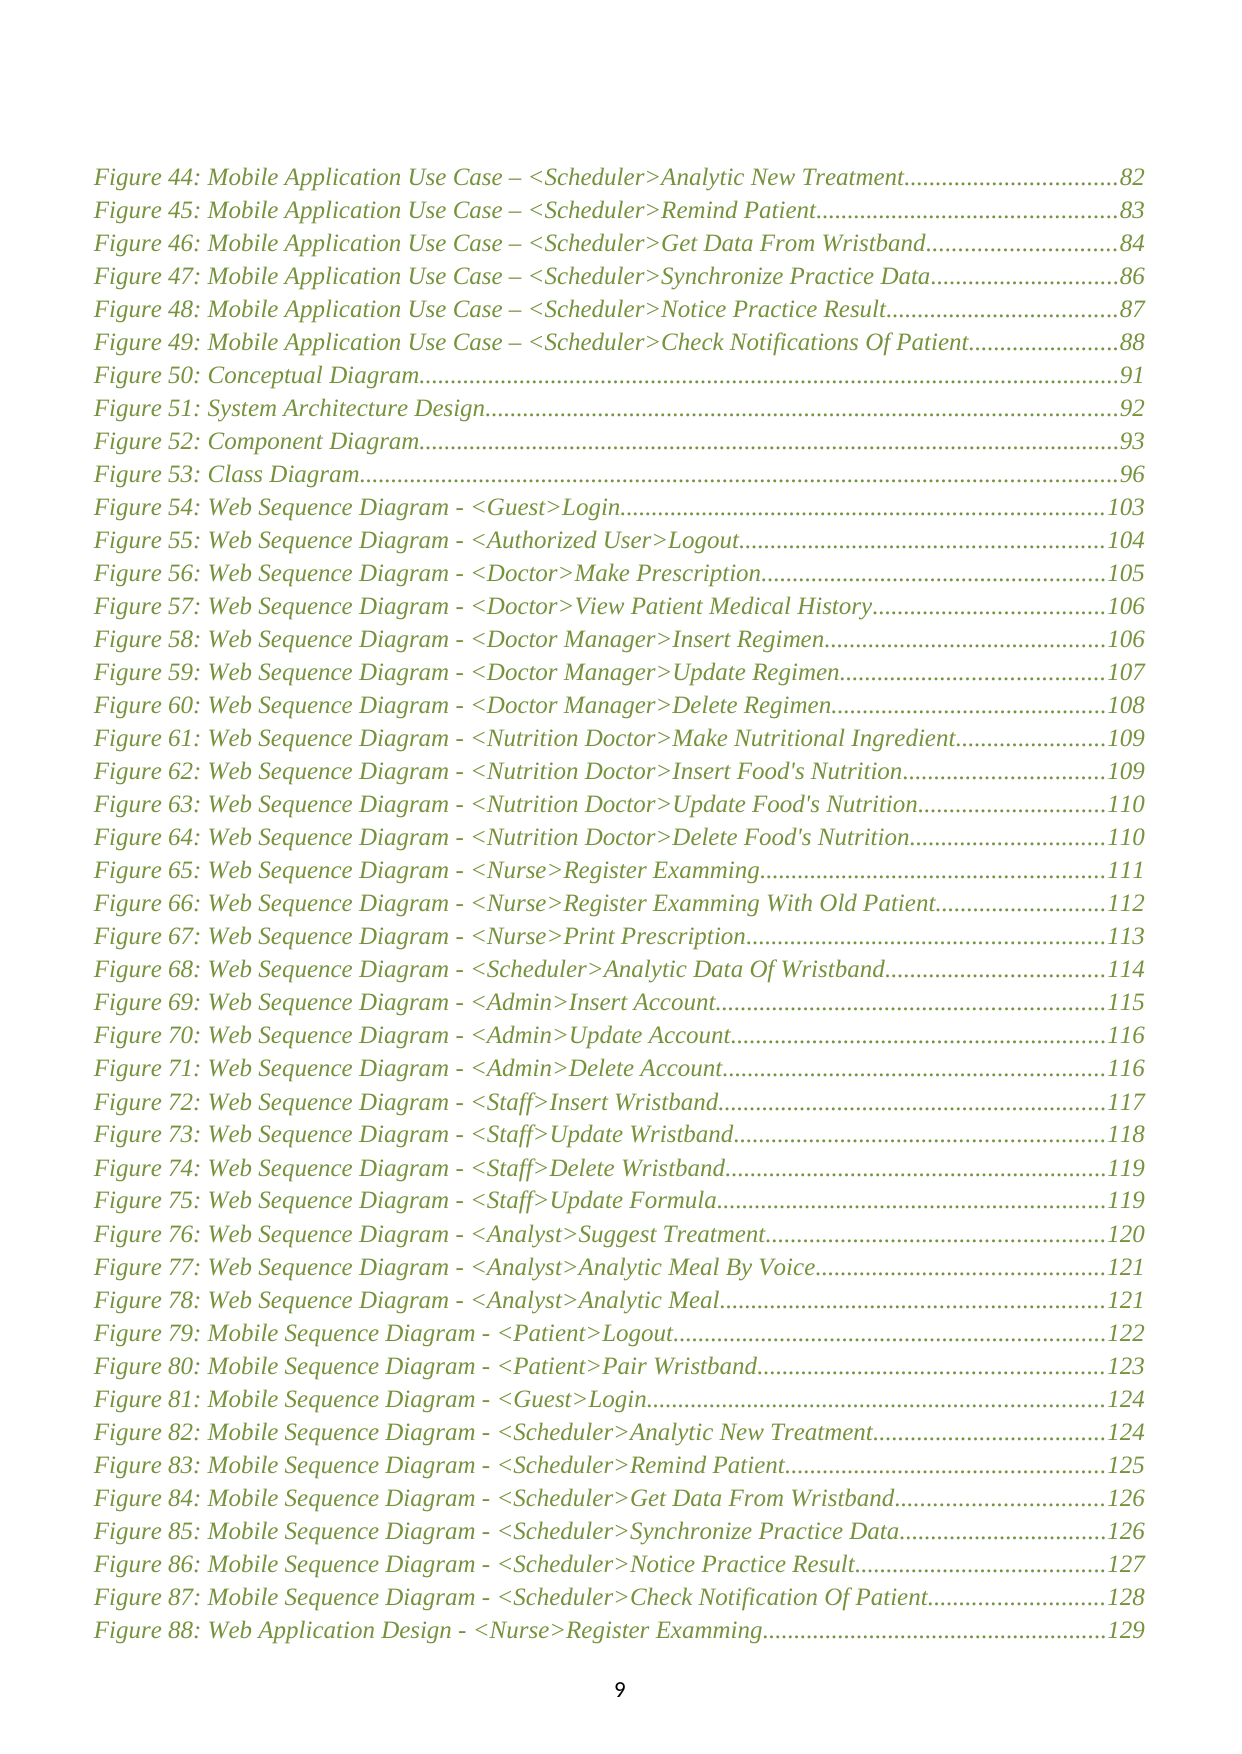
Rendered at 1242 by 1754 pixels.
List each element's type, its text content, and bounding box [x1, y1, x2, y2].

text Figure 83: Mobile Sequence Diagram - <Scheduler>Remind Patient 125 [94, 1450, 1146, 1478]
text Figure 80: Mobile Sequence Diagram - <Patient>Pair Wristband 123 [94, 1351, 1146, 1379]
text Figure 50: Conceptual Diagram 91 [94, 360, 1146, 389]
text Figure 69: Web Sequence Diagram - <Admin>Insert Account 115 [94, 987, 1146, 1016]
text Figure 49: Mobile Application Use Case – <Scheduler>Check Notifications Of Patient 88 [94, 327, 1146, 356]
text Figure 87: Mobile Sequence Diagram - <Scheduler>Check Notification Of Patient 128 [94, 1582, 1146, 1611]
text Figure 63: Web Sequence Diagram - <Nutrition Doctor>Update Food's Nutrition 110 [94, 789, 1146, 818]
text Figure 79: Mobile Sequence Diagram - <Patient>Logout 122 [94, 1318, 1146, 1346]
text Figure 78: Web Sequence Diagram - <Analyst>Analytic Meal 121 [94, 1285, 1146, 1313]
text Figure 57: Web Sequence Diagram - <Doctor>View Patient Medical History 106 [94, 591, 1146, 620]
text Figure 53: Class Diagram 96 [94, 459, 1146, 488]
text Figure 46: Mobile Application Use Case – <Scheduler>Get Data From Wristband 84 [94, 228, 1146, 257]
text Figure 72: Web Sequence Diagram - <Staff>Insert Wristband 117 [94, 1087, 1146, 1115]
text Figure 45: Mobile Application Use Case – <Scheduler>Remind Patient 83 [94, 195, 1146, 224]
text Figure 88: Web Application Design - <Nurse>Register Examming 129 [94, 1615, 1146, 1644]
text Figure 55: Web Sequence Diagram - <Authorized User>Logout 104 [94, 525, 1146, 554]
text Figure 71: Web Sequence Diagram - <Admin>Delete Account 116 [94, 1053, 1146, 1082]
text Figure 67: Web Sequence Diagram - <Nurse>Print Prescription 113 [94, 921, 1146, 950]
text Figure 58: Web Sequence Diagram - <Doctor Manager>Insert Regimen 106 [94, 624, 1146, 653]
text Figure 75: Web Sequence Diagram - <Staff>Update Formula 119 [94, 1186, 1146, 1214]
text Figure 85: Mobile Sequence Diagram - <Scheduler>Synchronize Practice Data 126 [94, 1516, 1146, 1544]
text Figure 64: Web Sequence Diagram - <Nutrition Doctor>Delete Food's Nutrition 110 [94, 822, 1146, 851]
text Figure 62: Web Sequence Diagram - <Nutrition Doctor>Insert Food's Nutrition 109 [94, 756, 1146, 785]
text Figure 74: Web Sequence Diagram - <Staff>Delete Wristband 119 [94, 1153, 1146, 1181]
text Figure 84: Mobile Sequence Diagram - <Scheduler>Get Data From Wristband 126 [94, 1483, 1146, 1512]
text Figure 47: Mobile Application Use Case – <Scheduler>Synchronize Practice Data 86 [94, 261, 1146, 290]
text Figure 76: Web Sequence Diagram - <Analyst>Suggest Treatment 120 [94, 1219, 1146, 1247]
text Figure 52: Component Diagram 93 [94, 426, 1146, 455]
text Figure 73: Web Sequence Diagram - <Staff>Update Wristband 118 [94, 1119, 1146, 1148]
text Figure 56: Web Sequence Diagram - <Doctor>Make Prescription 105 [94, 558, 1146, 587]
text Figure 51: System Architecture Design 92 [94, 393, 1146, 422]
text Figure 44: Mobile Application Use Case – <Scheduler>Analytic New Treatment 82 [94, 162, 1146, 191]
text Figure 81: Mobile Sequence Diagram - <Guest>Login 124 [94, 1384, 1146, 1412]
text Figure 70: Web Sequence Diagram - <Admin>Update Account 116 [94, 1021, 1146, 1049]
text Figure 82: Mobile Sequence Diagram - <Scheduler>Analytic New Treatment 124 [94, 1417, 1146, 1446]
text Figure 59: Web Sequence Diagram - <Doctor Manager>Update Regimen 107 [94, 657, 1146, 686]
text Figure 65: Web Sequence Diagram - <Nurse>Register Examming 111 [94, 855, 1146, 884]
text Figure 60: Web Sequence Diagram - <Doctor Manager>Delete Regimen 108 [94, 690, 1146, 719]
text Figure 66: Web Sequence Diagram - <Nurse>Register Examming With Old Patient 112 [94, 888, 1146, 917]
text Figure 86: Mobile Sequence Diagram - <Scheduler>Notice Practice Result 127 [94, 1549, 1146, 1578]
text Figure 68: Web Sequence Diagram - <Scheduler>Analytic Data Of Wristband 114 [94, 954, 1146, 983]
text Figure 54: Web Sequence Diagram - <Guest>Login 103 [94, 492, 1146, 521]
text Figure 48: Mobile Application Use Case – <Scheduler>Notice Practice Result 87 [94, 294, 1146, 323]
text Figure 61: Web Sequence Diagram - <Nutrition Doctor>Make Nutritional Ingredient 109 [94, 723, 1146, 752]
text Figure 77: Web Sequence Diagram - <Analyst>Analytic Meal By Voice 121 [94, 1252, 1146, 1280]
